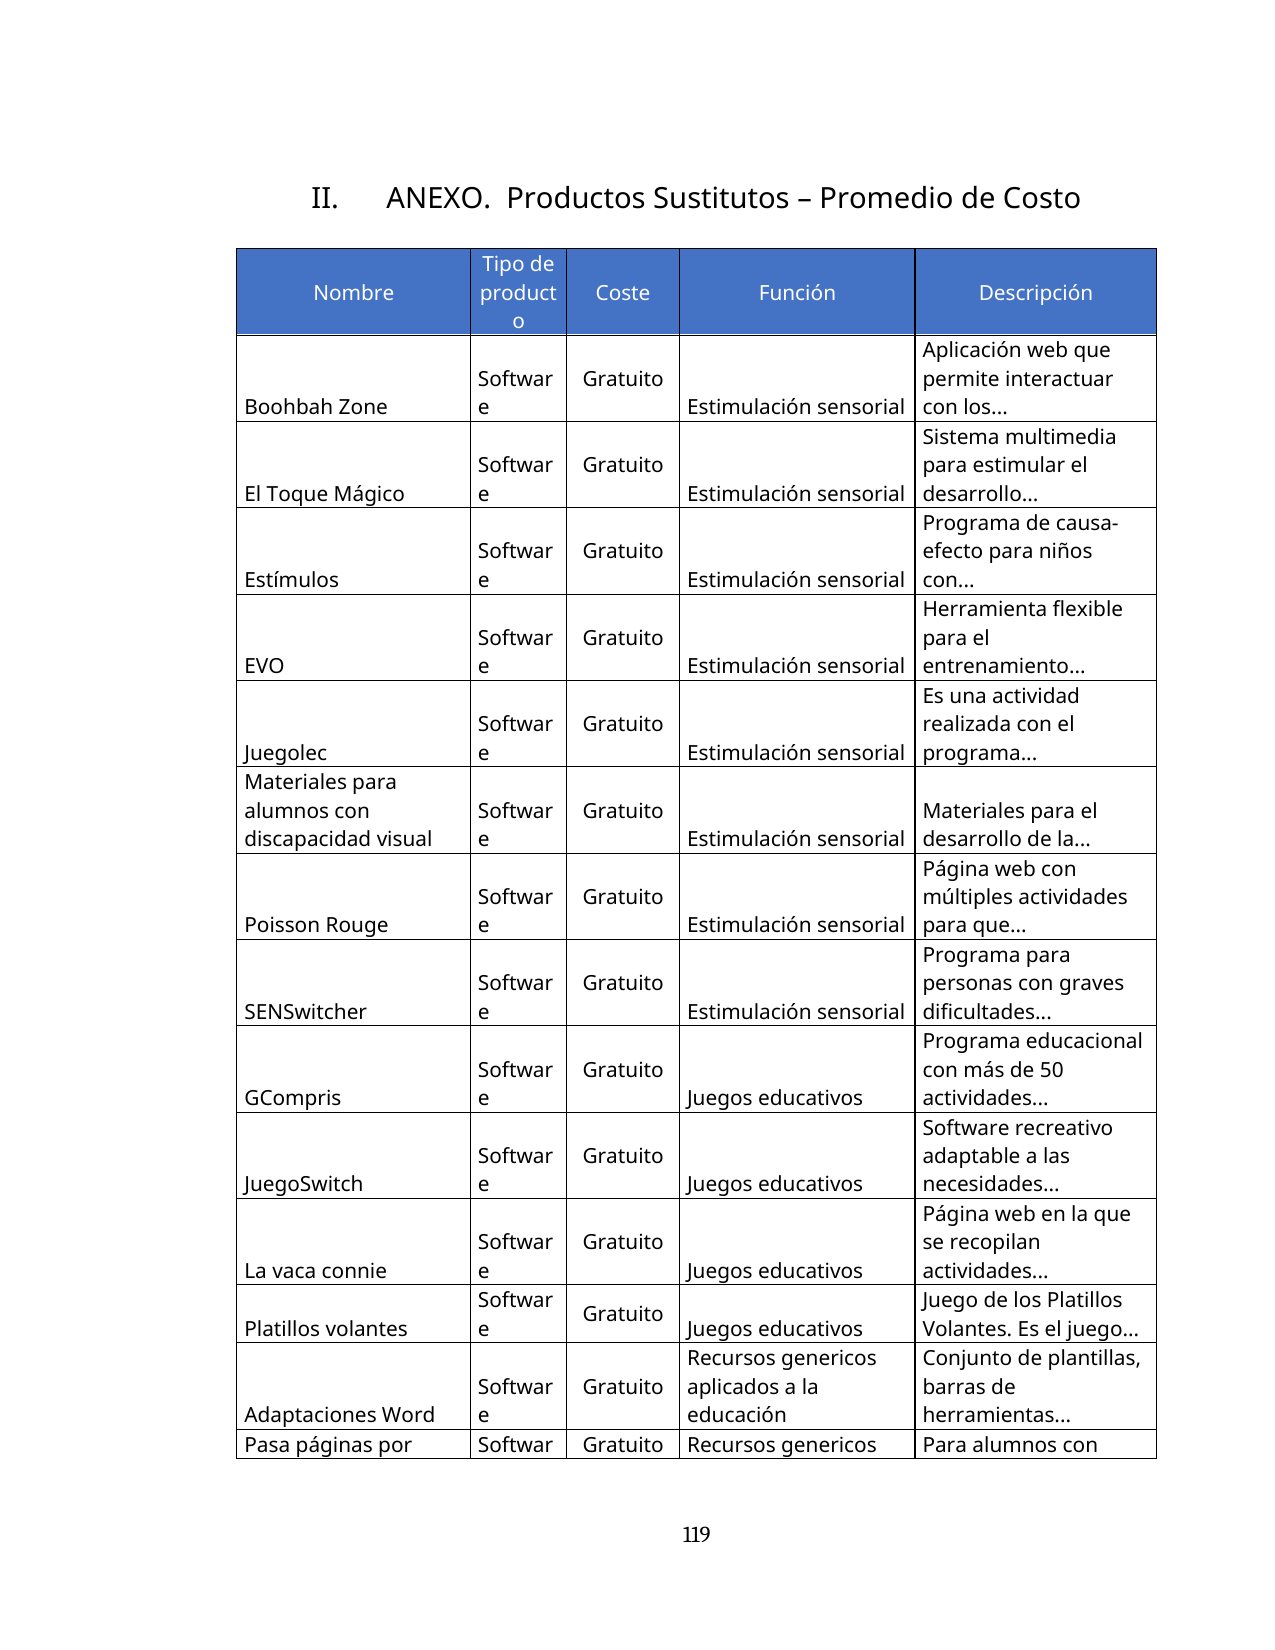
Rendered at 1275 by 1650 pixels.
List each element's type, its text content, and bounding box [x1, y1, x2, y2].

table_cell Estimulación sensorial [680, 854, 914, 939]
table_cell Software [471, 336, 566, 421]
table_cell Estímulos [237, 508, 470, 593]
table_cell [680, 1430, 914, 1458]
table_cell Juegos educativos [680, 1285, 914, 1342]
table_cell Juegos educativos [680, 1199, 914, 1284]
table_cell Aplicación web que permite interactuar con los... [916, 336, 1156, 421]
table_header Coste [567, 249, 679, 334]
table_cell Gratuito [567, 1199, 679, 1284]
table_cell Software [471, 1285, 566, 1342]
table_cell Estimulación sensorial [680, 940, 914, 1025]
list ANEXO. Productos Sustitutos – Promedio de Costo [311, 177, 1157, 217]
table_cell GCompris [237, 1026, 470, 1112]
table_cell Software [471, 508, 566, 593]
table_cell Software [471, 1026, 566, 1112]
table_cell Estimulación sensorial [680, 681, 914, 766]
table_cell El Toque Mágico [237, 422, 470, 507]
table_cell Juegos educativos [680, 1026, 914, 1112]
table_cell Conjunto de plantillas, barras de herramientas... [916, 1343, 1156, 1429]
table_header Descripción [916, 249, 1156, 334]
table_cell Gratuito [567, 1343, 679, 1429]
table_cell Juego de los Platillos Volantes. Es el juego... [916, 1285, 1156, 1342]
table_cell Gratuito [567, 508, 679, 593]
table_cell Programa educacional con más de 50 actividades... [916, 1026, 1156, 1112]
table_cell Estimulación sensorial [680, 336, 914, 421]
table_cell Materiales para el desarrollo de la... [916, 767, 1156, 853]
table_cell Software recreativo adaptable a las necesidades... [916, 1113, 1156, 1198]
table_cell Software [471, 681, 566, 766]
table_cell Software [471, 940, 566, 1025]
table_cell Juegos educativos [680, 1113, 914, 1198]
table_cell Herramienta flexible para el entrenamiento... [916, 595, 1156, 680]
table_cell Gratuito [567, 336, 679, 421]
table_cell Estimulación sensorial [680, 422, 914, 507]
table_cell Programa de causa-efecto para niños con... [916, 508, 1156, 593]
table_cell Software [471, 1113, 566, 1198]
table_cell Gratuito [567, 854, 679, 939]
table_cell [680, 1343, 914, 1429]
table_cell SENSwitcher [237, 940, 470, 1025]
table_cell Poisson Rouge [237, 854, 470, 939]
table_header Función [680, 249, 914, 334]
table_cell Software [471, 1343, 566, 1429]
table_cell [916, 1430, 1156, 1458]
table_cell Sistema multimedia para estimular el desarrollo... [916, 422, 1156, 507]
table_cell Software [471, 1430, 566, 1458]
table_cell Software [471, 854, 566, 939]
table_cell Boohbah Zone [237, 336, 470, 421]
table_cell Software [471, 595, 566, 680]
table_cell Estimulación sensorial [680, 508, 914, 593]
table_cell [237, 1430, 470, 1458]
table_cell Gratuito [567, 1285, 679, 1342]
table_header Nombre [237, 249, 470, 334]
table_cell Gratuito [567, 1026, 679, 1112]
table_cell Platillos volantes [237, 1285, 470, 1342]
table_cell Estimulación sensorial [680, 595, 914, 680]
table_cell Gratuito [567, 681, 679, 766]
table_cell Juegolec [237, 681, 470, 766]
table_cell Software [471, 1199, 566, 1284]
table_cell Gratuito [567, 767, 679, 853]
table_cell Es una actividad realizada con el programa... [916, 681, 1156, 766]
table_cell Gratuito [567, 595, 679, 680]
table_cell EVO [237, 595, 470, 680]
table_cell Programa para personas con graves dificultades... [916, 940, 1156, 1025]
table_header Tipo de producto [471, 249, 566, 334]
table_cell Software [471, 422, 566, 507]
table_cell Materiales para alumnos con discapacidad visual [237, 767, 470, 853]
table_cell Software [471, 767, 566, 853]
table_cell Gratuito [567, 940, 679, 1025]
table_cell Gratuito [567, 1430, 679, 1458]
table_cell La vaca connie [237, 1199, 470, 1284]
table_cell Página web con múltiples actividades para que... [916, 854, 1156, 939]
table_cell Adaptaciones Word [237, 1343, 470, 1429]
table_cell Gratuito [567, 422, 679, 507]
table_cell Página web en la que se recopilan actividades... [916, 1199, 1156, 1284]
table_cell Gratuito [567, 1113, 679, 1198]
table_cell JuegoSwitch [237, 1113, 470, 1198]
table_cell Estimulación sensorial [680, 767, 914, 853]
